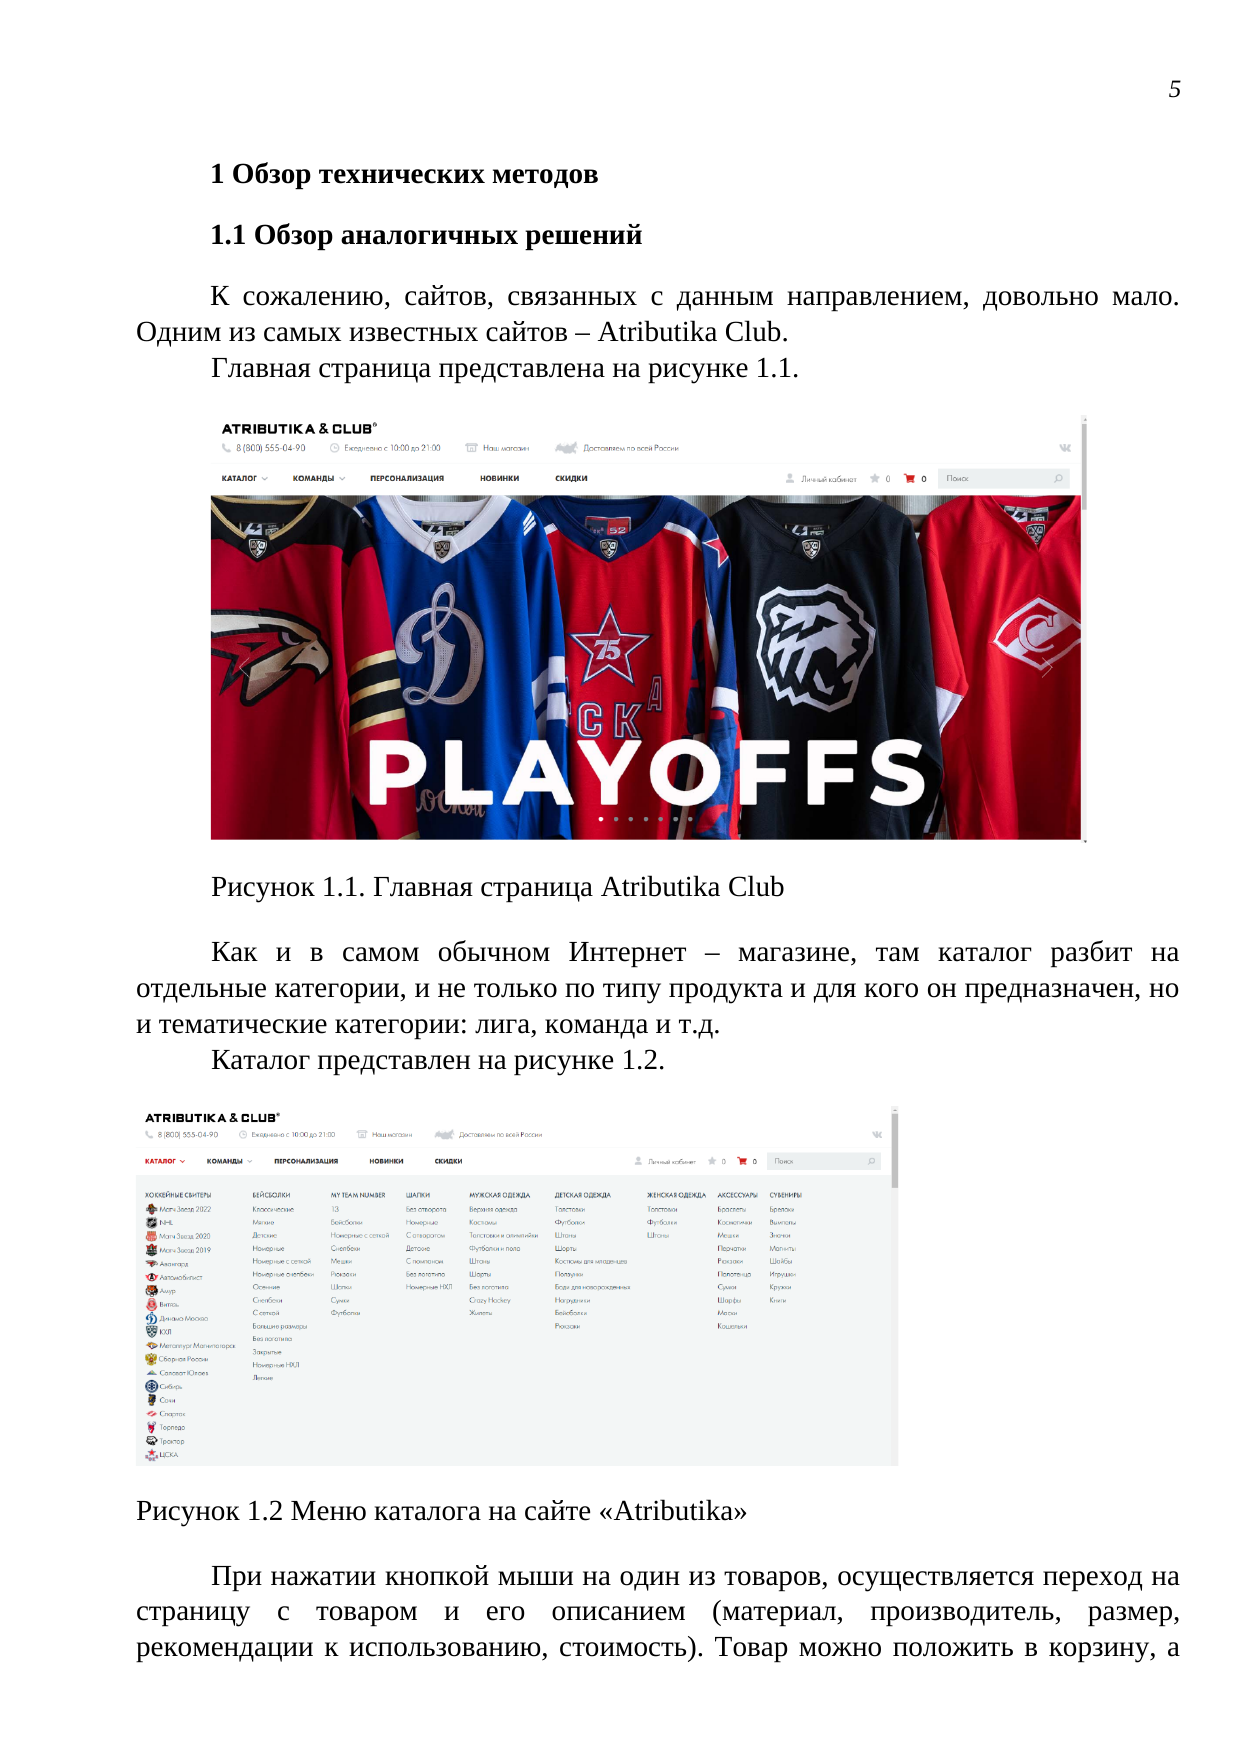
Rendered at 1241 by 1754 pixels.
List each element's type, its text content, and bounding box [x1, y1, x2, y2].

text Рисунок 1.2 Меню каталога на сайте «Atributika» [136, 1493, 1181, 1526]
text К сожалению, сайтов, связанных с данным направлением, довольно мало. Одним из самых известных сайтов – Atributika Club. [136, 278, 1181, 348]
text Главная страница представлена на рисунке 1.1. [136, 350, 1181, 383]
picture [210, 415, 1087, 843]
text Рисунок 1.1. Главная страница Atributika Club [136, 869, 1181, 903]
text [136, 1558, 1181, 1663]
picture [135, 1106, 899, 1466]
text 1.1 Обзор аналогичных решений [136, 217, 1181, 251]
text Как и в самом обычном Интернет – магазине, там каталог разбит на отдельные категории, и не только по типу продукта и для кого он предназначен, но и тематические категории: лига, команда и т.д. [136, 934, 1181, 1039]
subtitle 1 Обзор технических методов [136, 156, 1181, 190]
text Каталог представлен на рисунке 1.2. [136, 1042, 1181, 1075]
